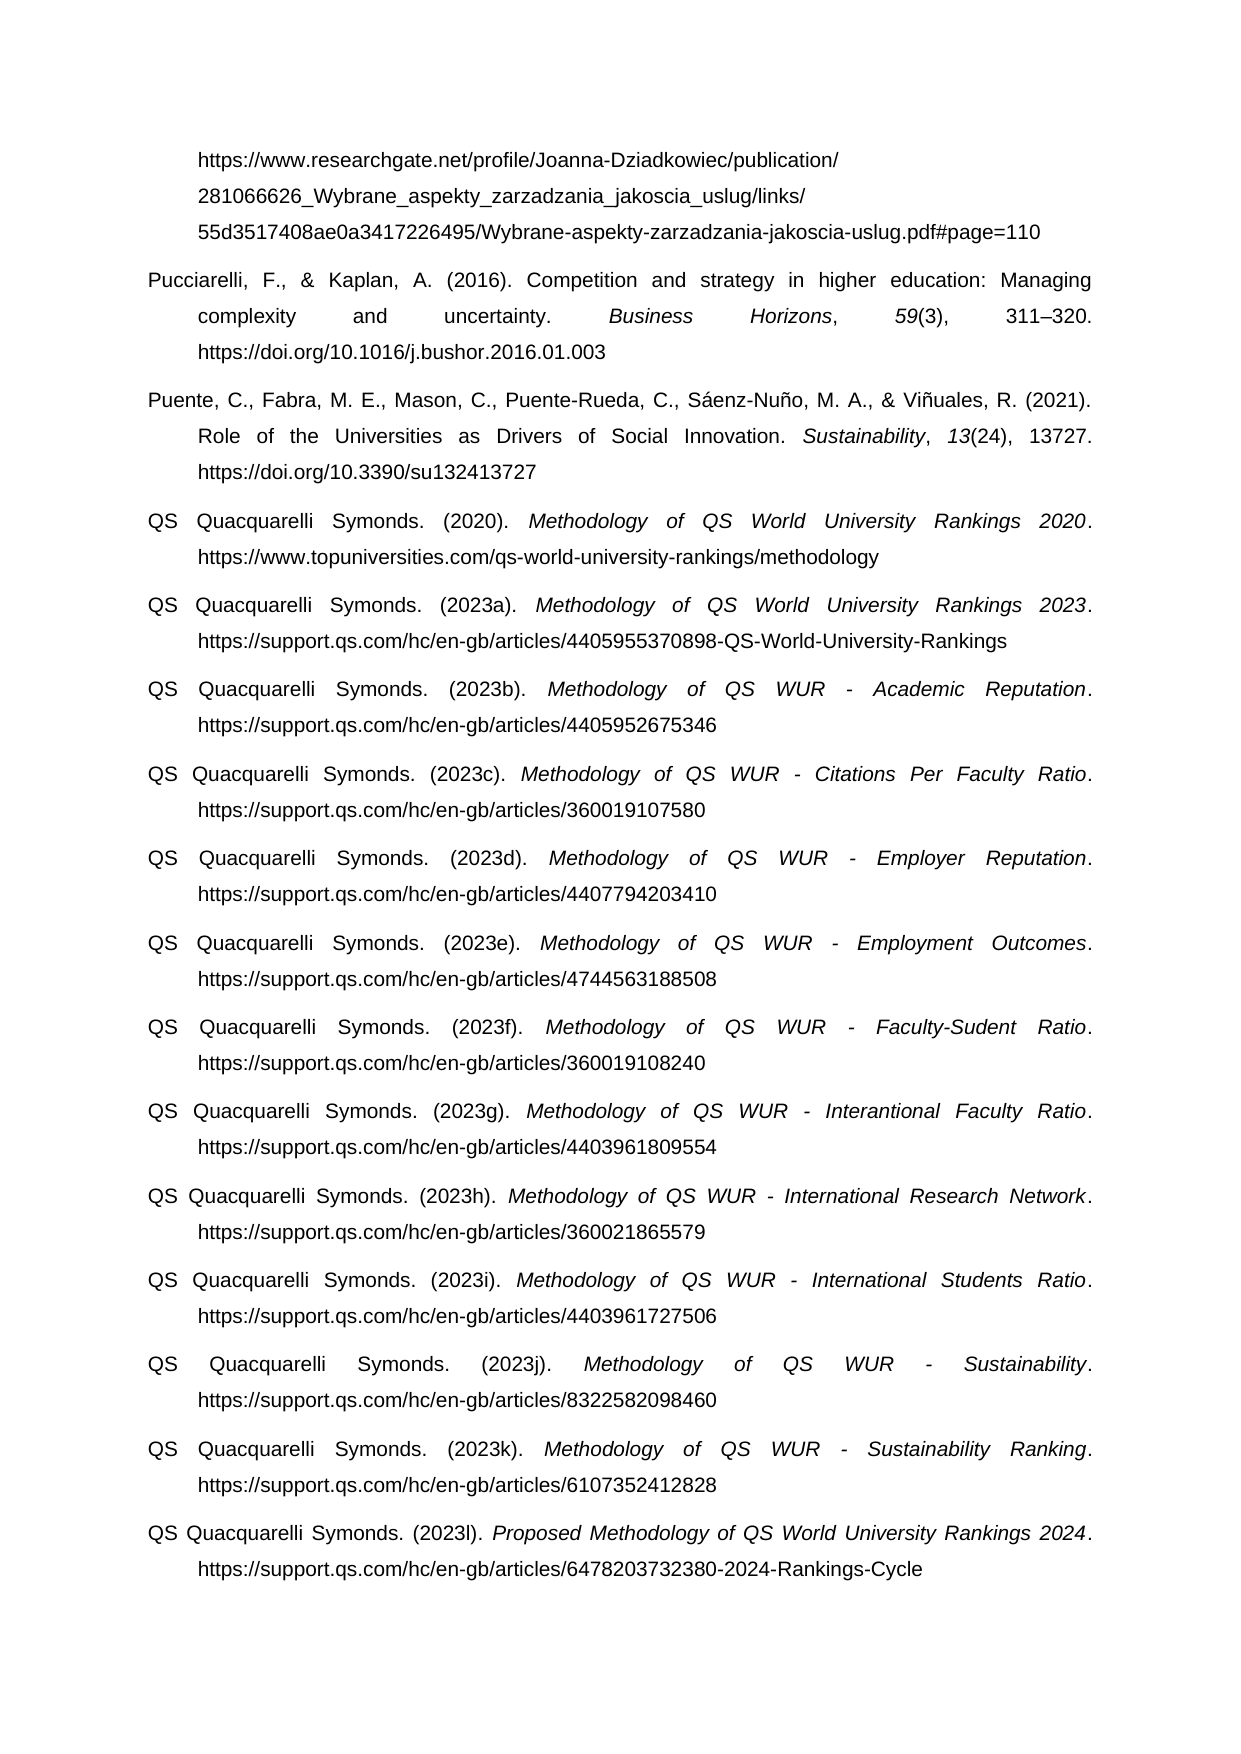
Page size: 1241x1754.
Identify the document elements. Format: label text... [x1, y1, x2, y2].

text QS Quacquarelli Symonds. (2023l). Proposed Methodology of QS World University Rankings 2024. https://support.qs.com/hc/en-gb/articles/6478203732380-2024-Rankings-Cycle [148, 1521, 1093, 1581]
text QS Quacquarelli Symonds. (2023f). Methodology of QS WUR - Faculty-Sudent Ratio. https://support.qs.com/hc/en-gb/articles/360019108240 [148, 1015, 1093, 1075]
text Puente, C., Fabra, M. E., Mason, C., Puente-Rueda, C., Sáenz-Nuño, M. A., & Viñuales, R. (2021). Role of the Universities as Drivers of Social Innovation. Sustainability, 13(24), 13727. https://doi.org/10.3390/su132413727 [148, 388, 1093, 484]
text QS Quacquarelli Symonds. (2023k). Methodology of QS WUR - Sustainability Ranking. https://support.qs.com/hc/en-gb/articles/6107352412828 [148, 1437, 1093, 1497]
text QS Quacquarelli Symonds. (2023g). Methodology of QS WUR - Interantional Faculty Ratio. https://support.qs.com/hc/en-gb/articles/4403961809554 [148, 1099, 1093, 1159]
text QS Quacquarelli Symonds. (2023c). Methodology of QS WUR - Citations Per Faculty Ratio. https://support.qs.com/hc/en-gb/articles/360019107580 [148, 762, 1093, 822]
text Pucciarelli, F., & Kaplan, A. (2016). Competition and strategy in higher education: Managing complexity and uncertainty. Business Horizons, 59(3), 311–320. https://doi.org/10.1016/j.bushor.2016.01.003 [148, 268, 1093, 364]
text QS Quacquarelli Symonds. (2023d). Methodology of QS WUR - Employer Reputation. https://support.qs.com/hc/en-gb/articles/4407794203410 [148, 846, 1093, 906]
text QS Quacquarelli Symonds. (2020). Methodology of QS World University Rankings 2020. https://www.topuniversities.com/qs-world-university-rankings/methodology [148, 508, 1093, 568]
text QS Quacquarelli Symonds. (2023a). Methodology of QS World University Rankings 2023. https://support.qs.com/hc/en-gb/articles/4405955370898-QS-World-University-Rankings [148, 593, 1093, 653]
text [148, 148, 1093, 243]
text QS Quacquarelli Symonds. (2023j). Methodology of QS WUR - Sustainability. https://support.qs.com/hc/en-gb/articles/8322582098460 [148, 1352, 1093, 1412]
text QS Quacquarelli Symonds. (2023i). Methodology of QS WUR - International Students Ratio. https://support.qs.com/hc/en-gb/articles/4403961727506 [148, 1268, 1093, 1328]
text QS Quacquarelli Symonds. (2023b). Methodology of QS WUR - Academic Reputation. https://support.qs.com/hc/en-gb/articles/4405952675346 [148, 677, 1093, 737]
text QS Quacquarelli Symonds. (2023e). Methodology of QS WUR - Employment Outcomes. https://support.qs.com/hc/en-gb/articles/4744563188508 [148, 930, 1093, 990]
text QS Quacquarelli Symonds. (2023h). Methodology of QS WUR - International Research Network. https://support.qs.com/hc/en-gb/articles/360021865579 [148, 1183, 1093, 1243]
